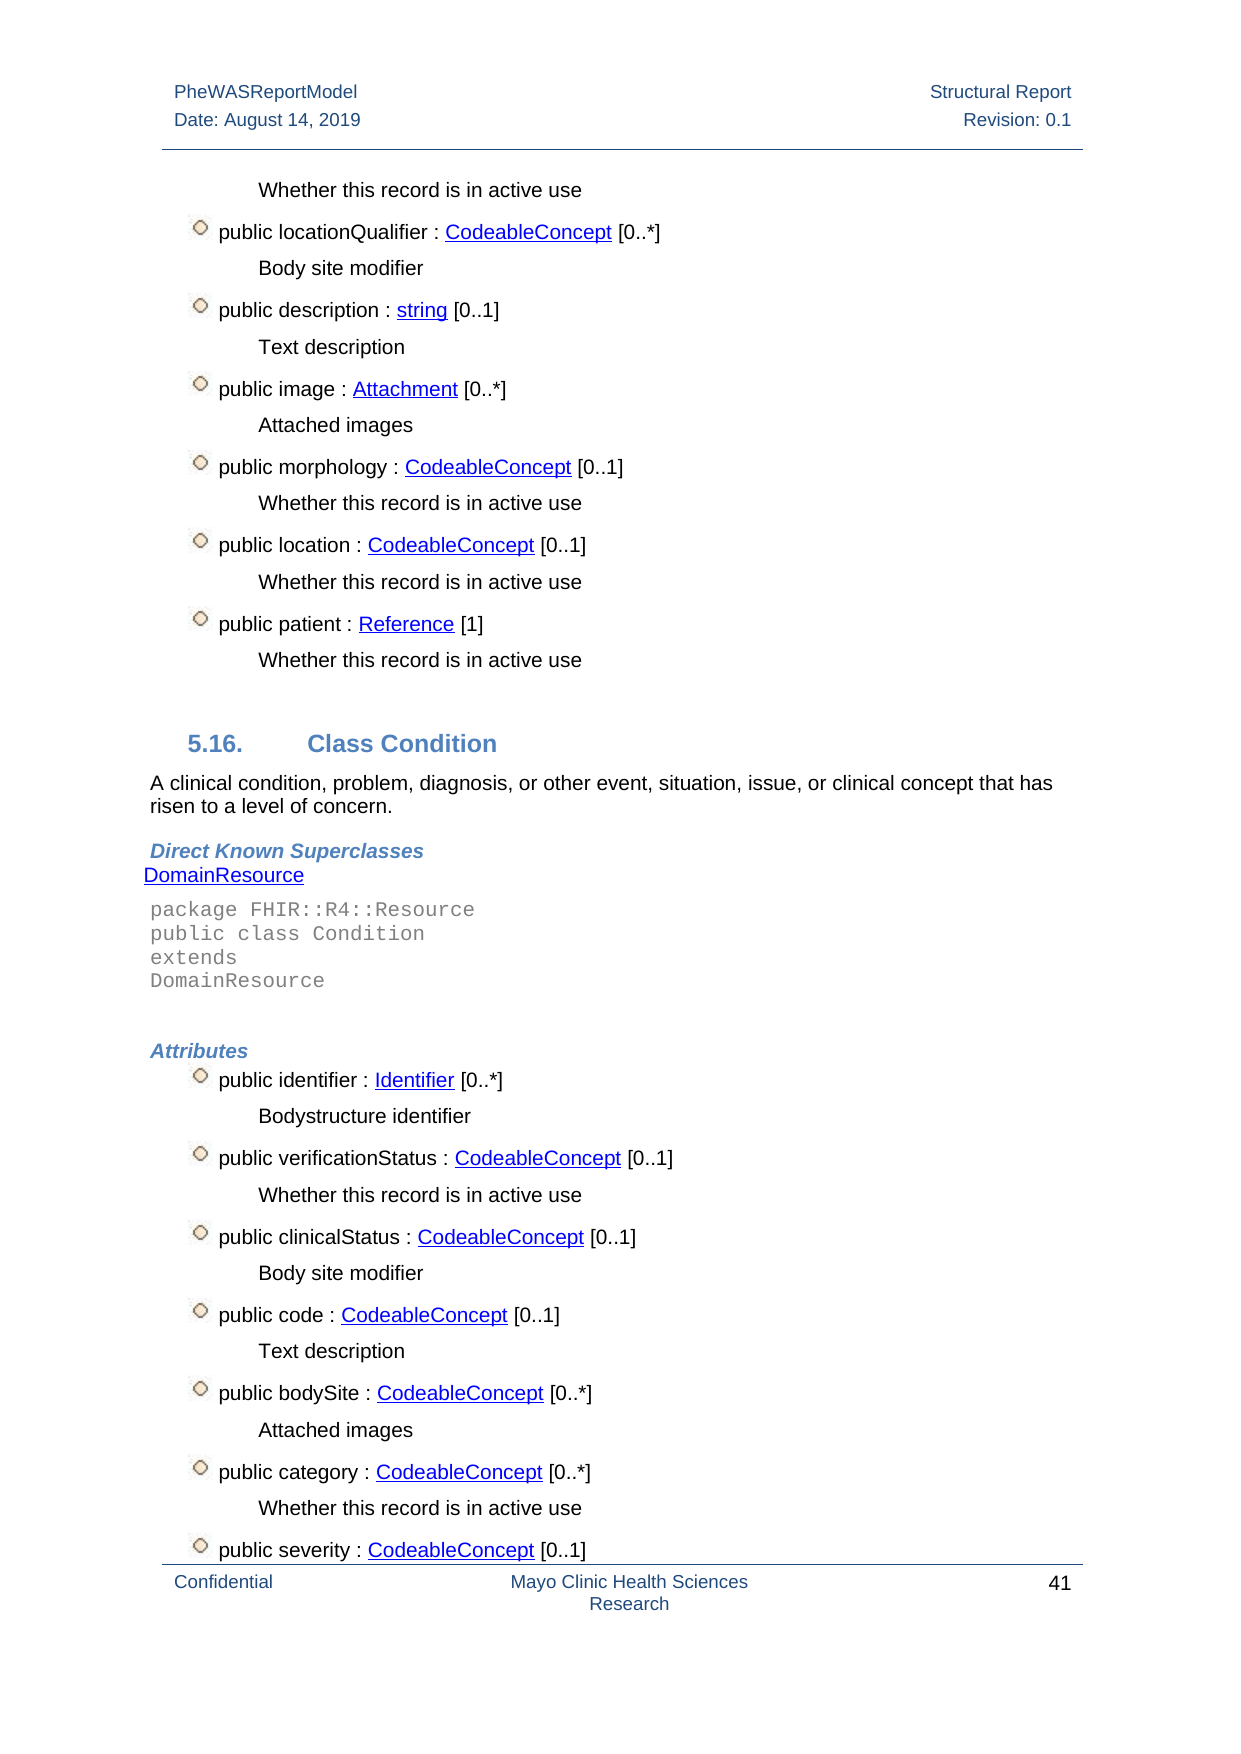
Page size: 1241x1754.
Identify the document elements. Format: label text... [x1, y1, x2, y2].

text public image : Attachment [0..*] [187, 371, 1090, 400]
text public verificationStatus : CodeableConcept [0..1] [187, 1141, 1090, 1170]
picture [187, 449, 213, 475]
text Whether this record is in active use [221, 1183, 1090, 1207]
text Whether this record is in active use [221, 491, 1090, 515]
subtitle Attributes [150, 1038, 1090, 1062]
subtitle Class Condition [187, 729, 1090, 758]
text public location : CodeableConcept [0..1] [187, 528, 1090, 557]
subtitle Direct Known Superclasses [150, 839, 1090, 863]
picture [187, 606, 213, 631]
text Text description [221, 334, 1090, 358]
picture [187, 1297, 213, 1323]
text DomainResource [143, 863, 1090, 887]
text public identifier : Identifier [0..*] [187, 1062, 1090, 1092]
text Whether this record is in active use [221, 1496, 1090, 1520]
text package FHIR::R4::Resource [150, 899, 1090, 923]
text public bodySite : CodeableConcept [0..*] [187, 1376, 1090, 1405]
text Text description [221, 1339, 1090, 1363]
text public locationQualifier : CodeableConcept [0..*] [187, 214, 1090, 244]
text Attached images [221, 413, 1090, 437]
text public category : CodeableConcept [0..*] [187, 1454, 1090, 1483]
text public description : string [0..1] [187, 293, 1090, 322]
picture [187, 214, 213, 240]
text Body site modifier [221, 1261, 1090, 1285]
text Whether this record is in active use [221, 569, 1090, 593]
text public class Condition [150, 923, 1090, 947]
picture [187, 1454, 213, 1480]
text public code : CodeableConcept [0..1] [187, 1297, 1090, 1327]
picture [187, 1062, 213, 1088]
text extends [150, 947, 1090, 970]
picture [187, 1375, 213, 1401]
text Attached images [221, 1418, 1090, 1442]
text A clinical condition, problem, diagnosis, or other event, situation, issue, or clinical concept that has risen to a level of concern. [150, 770, 1090, 818]
picture [187, 527, 213, 553]
text public morphology : CodeableConcept [0..1] [187, 449, 1090, 479]
text public severity : CodeableConcept [0..1] [187, 1532, 1090, 1562]
picture [187, 371, 213, 396]
text public clinicalStatus : CodeableConcept [0..1] [187, 1219, 1090, 1248]
text Whether this record is in active use [221, 178, 1090, 202]
text DomainResource [150, 970, 1090, 994]
text public patient : Reference [1] [187, 606, 1090, 635]
picture [187, 1532, 213, 1558]
text Bodystructure identifier [221, 1104, 1090, 1128]
text Whether this record is in active use [221, 648, 1090, 672]
text Body site modifier [221, 256, 1090, 280]
picture [187, 292, 213, 318]
picture [187, 1219, 213, 1245]
picture [187, 1140, 213, 1166]
